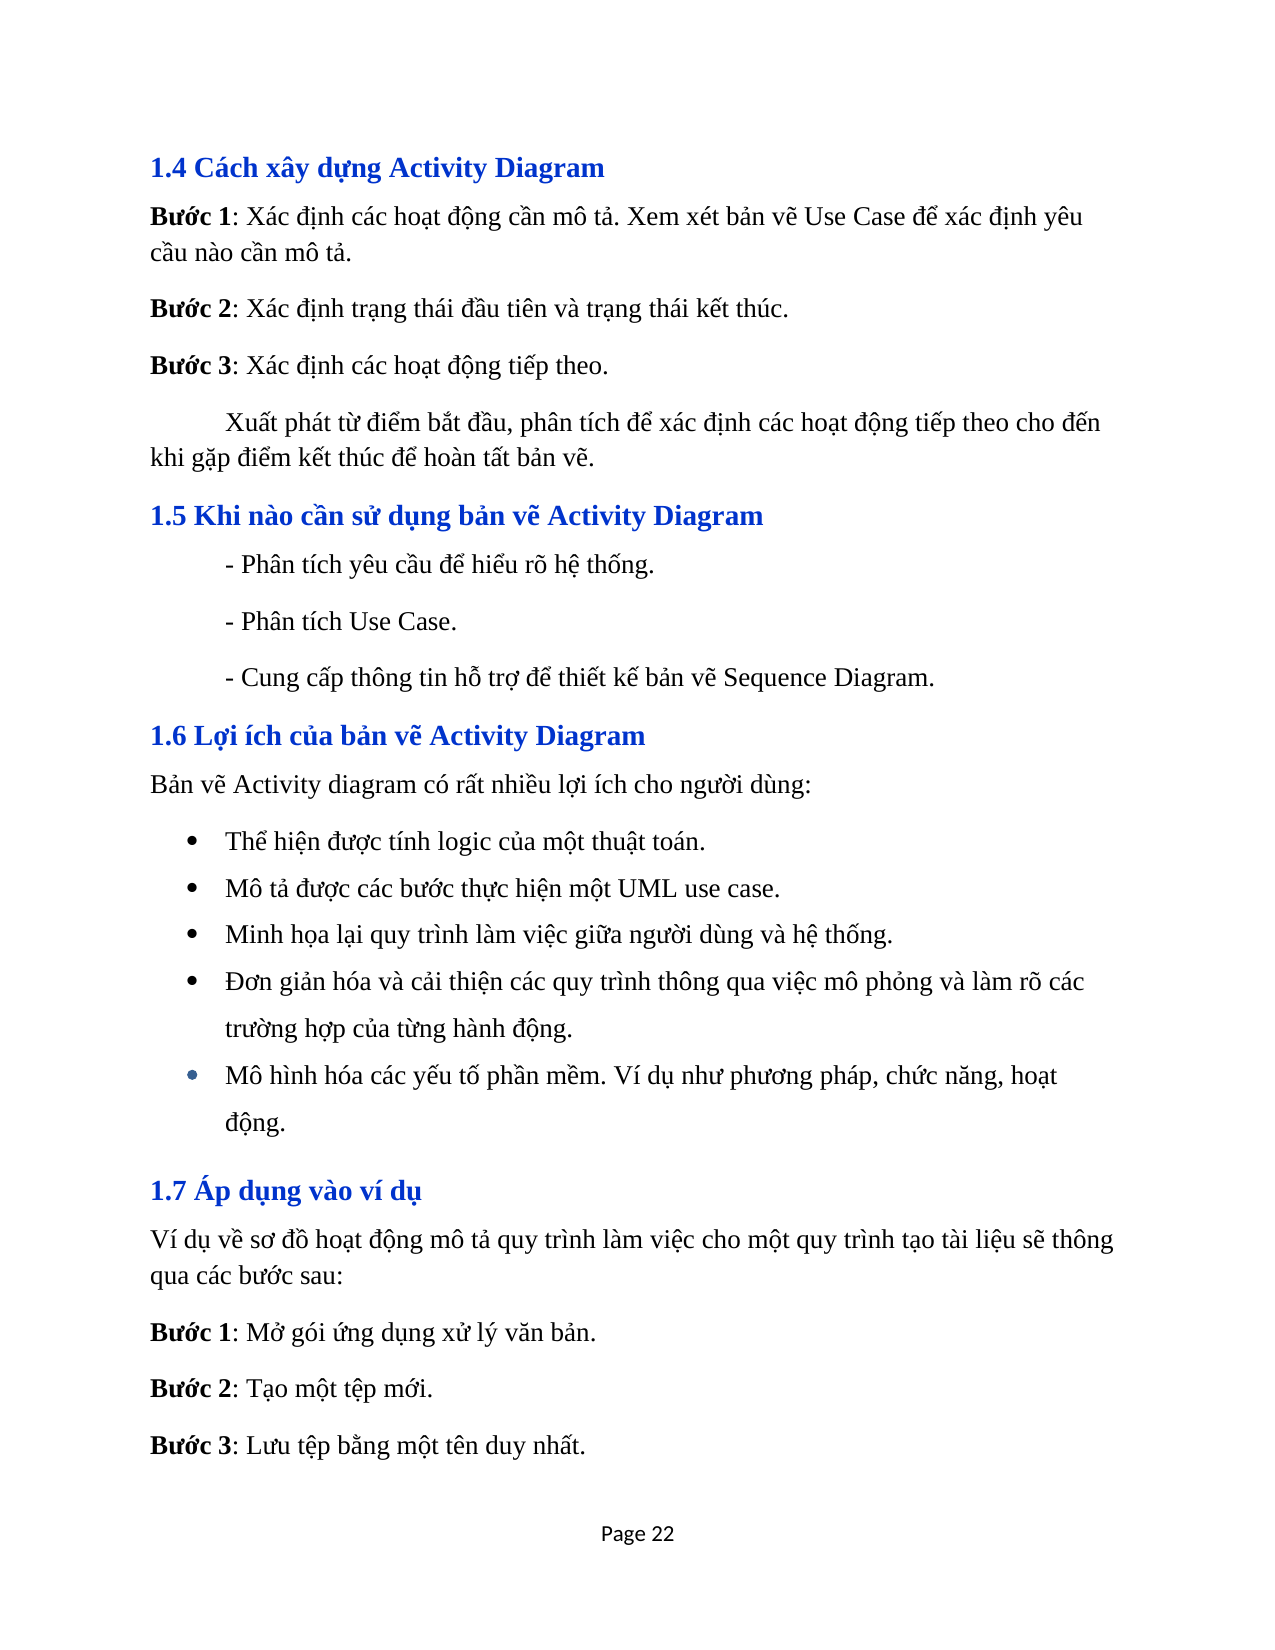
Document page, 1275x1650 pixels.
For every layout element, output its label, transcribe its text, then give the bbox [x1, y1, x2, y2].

list Thể hiện được tính logic của một thuật toán. [187, 825, 1125, 856]
text Bước 2: Xác định trạng thái đầu tiên và trạng thái kết thúc. [150, 293, 1125, 324]
text Bản vẽ Activity diagram có rất nhiều lợi ích cho người dùng: [150, 768, 1125, 799]
subtitle 1.6 Lợi ích của bản vẽ Activity Diagram [150, 718, 1125, 752]
text Bước 1: Mở gói ứng dụng xử lý văn bản. [150, 1316, 1125, 1347]
text Bước 3: Xác định các hoạt động tiếp theo. [150, 349, 1125, 380]
list Minh họa lại quy trình làm việc giữa người dùng và hệ thống. [187, 919, 1125, 950]
text - Cung cấp thông tin hỗ trợ để thiết kế bản vẽ Sequence Diagram. [150, 661, 1125, 693]
text - Phân tích Use Case. [150, 605, 1125, 636]
text Bước 3: Lưu tệp bằng một tên duy nhất. [150, 1429, 1125, 1460]
subtitle 1.7 Áp dụng vào ví dụ [150, 1173, 1125, 1207]
text Ví dụ về sơ đồ hoạt động mô tả quy trình làm việc cho một quy trình tạo tài liệu sẽ thông qua các bước sau: [150, 1223, 1125, 1290]
text Bước 1: Xác định các hoạt động cần mô tả. Xem xét bản vẽ Use Case để xác định yêu cầu nào cần mô tả. [150, 200, 1125, 267]
list Mô tả được các bước thực hiện một UML use case. [187, 872, 1125, 903]
text Bước 2: Tạo một tệp mới. [150, 1372, 1125, 1403]
list Đơn giản hóa và cải thiện các quy trình thông qua việc mô phỏng và làm rõ các trường hợp của từng hành động. [187, 966, 1125, 1043]
subtitle 1.4 Cách xây dựng Activity Diagram [150, 150, 1125, 183]
text Xuất phát từ điểm bắt đầu, phân tích để xác định các hoạt động tiếp theo cho đến khi gặp điểm kết thúc để hoàn tất bản vẽ. [150, 406, 1125, 473]
text - Phân tích yêu cầu để hiểu rõ hệ thống. [150, 548, 1125, 579]
list Mô hình hóa các yếu tố phần mềm. Ví dụ như phương pháp, chức năng, hoạt động. [187, 1059, 1125, 1137]
subtitle 1.5 Khi nào cần sử dụng bản vẽ Activity Diagram [150, 498, 1125, 532]
